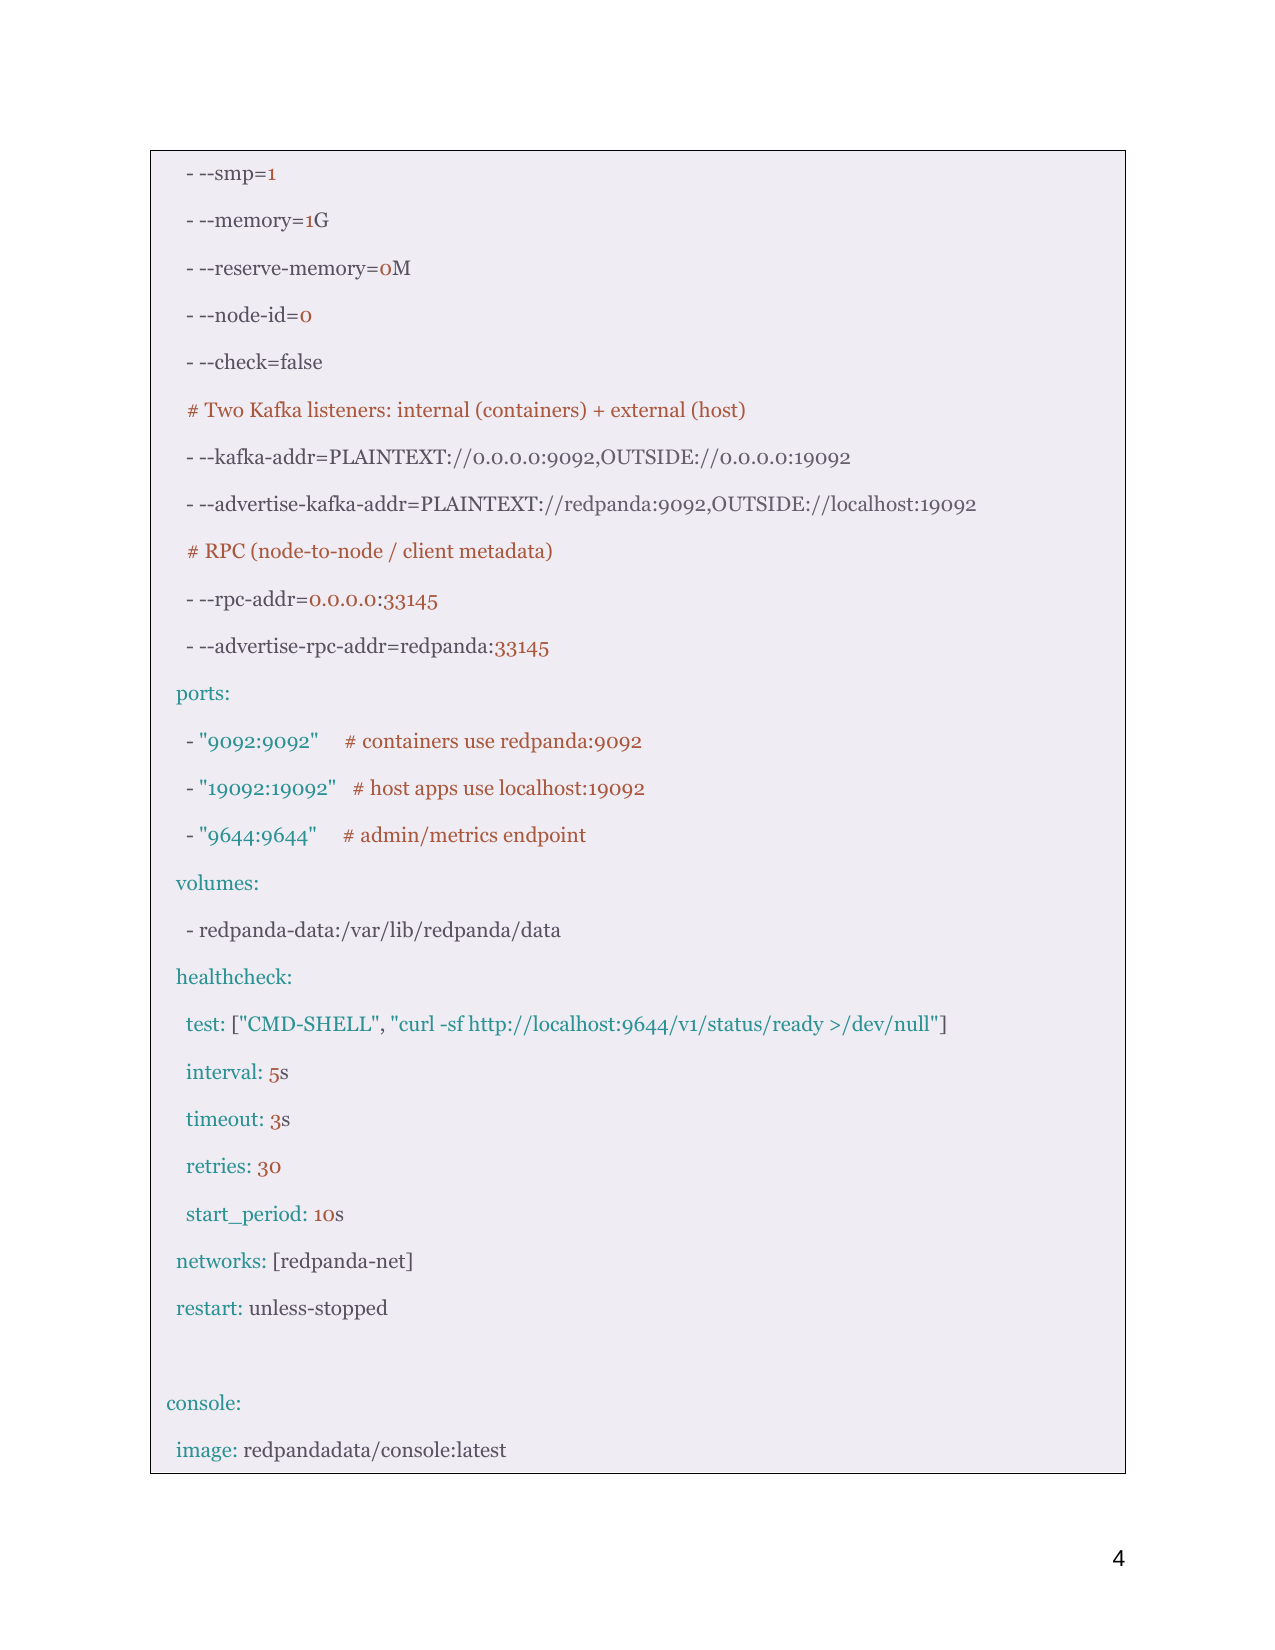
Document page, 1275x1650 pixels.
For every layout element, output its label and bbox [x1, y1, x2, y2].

table_header [151, 151, 1125, 1472]
